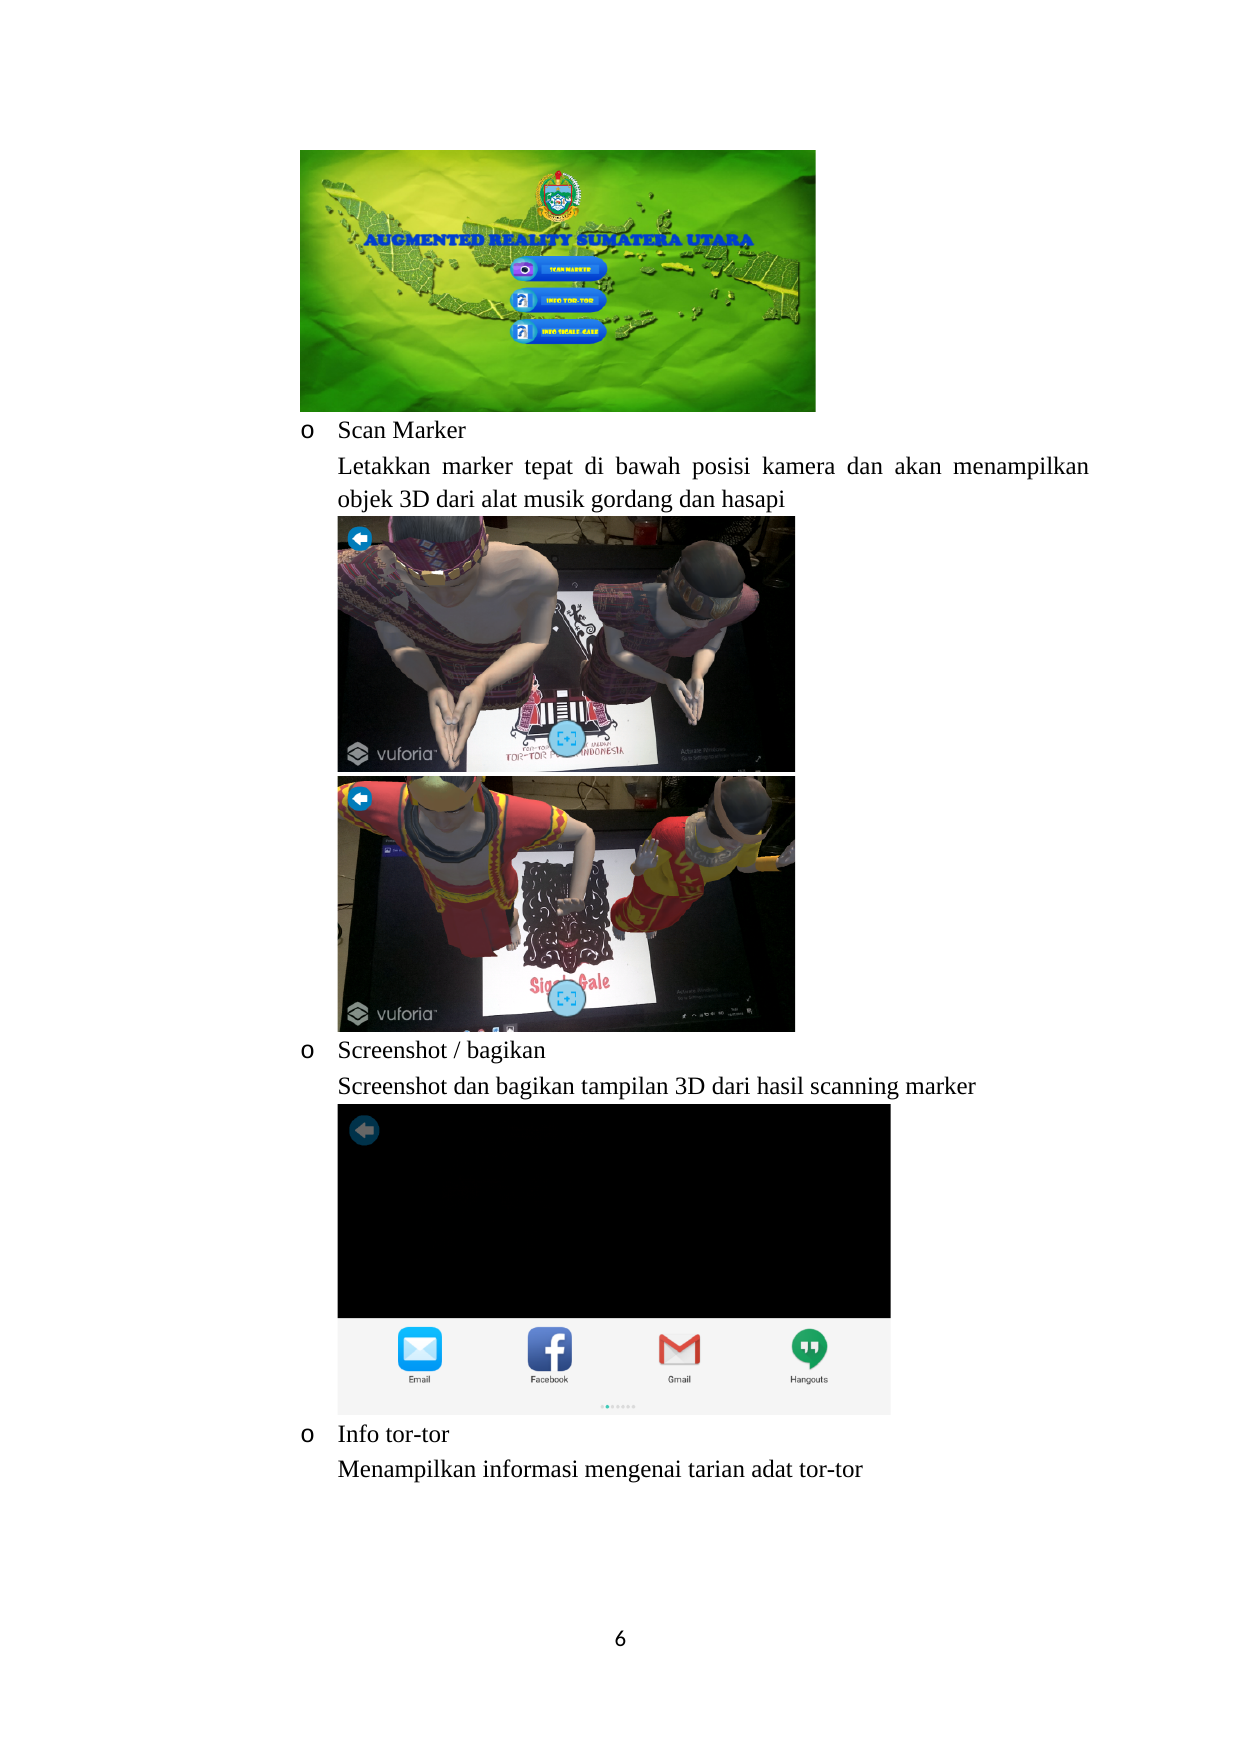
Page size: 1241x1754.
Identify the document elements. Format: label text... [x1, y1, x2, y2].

list Scan Marker [300, 415, 1090, 446]
list Letakkan marker tepat di bawah posisi kamera dan akan menampilkan objek 3D dari alat musik gordang dan hasapi [337, 451, 1090, 512]
picture [337, 776, 796, 1032]
list Menampilkan informasi mengenai tarian adat tor-tor [337, 1454, 1090, 1483]
list Screenshot dan bagikan tampilan 3D dari hasil scanning marker [337, 1071, 1090, 1100]
picture [300, 150, 816, 412]
list Screenshot / bagikan [300, 1036, 1090, 1066]
picture [337, 1104, 891, 1415]
picture [337, 516, 796, 772]
list Info tor-tor [300, 1419, 1090, 1449]
